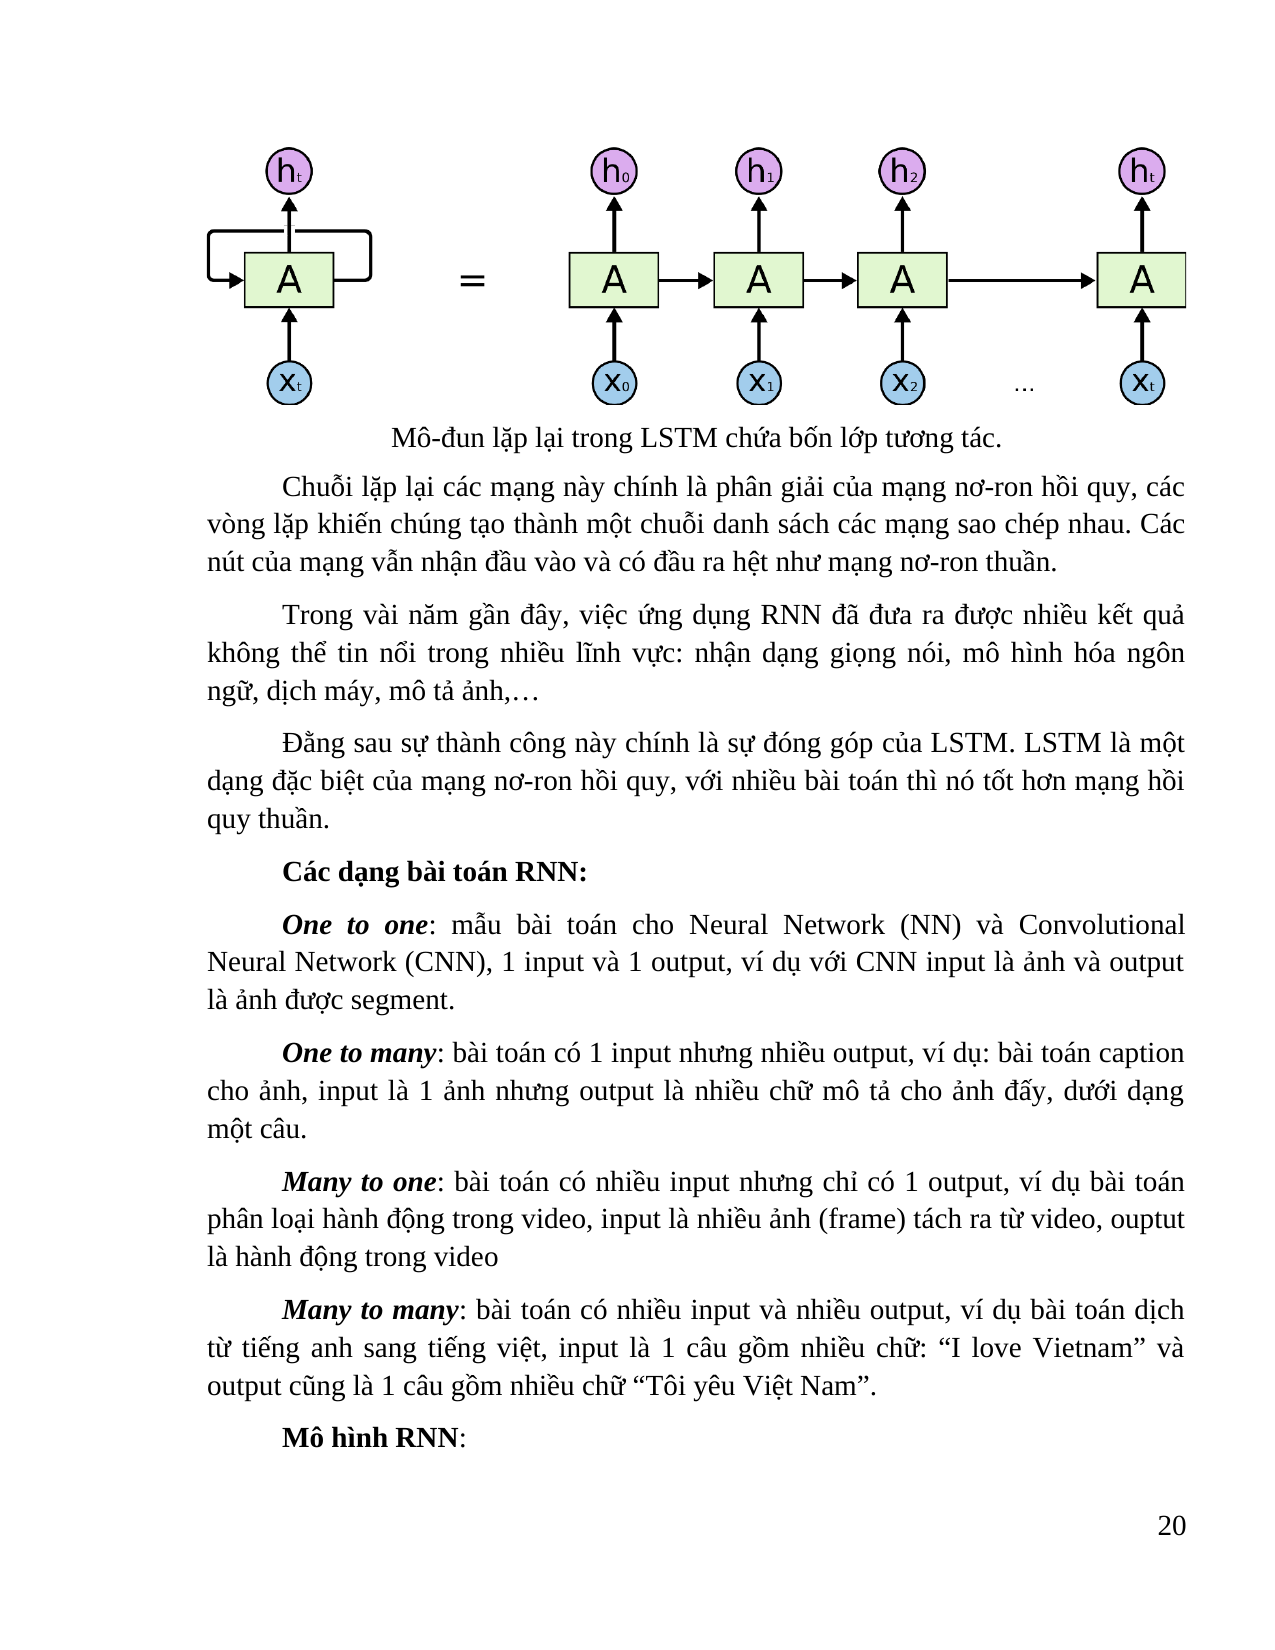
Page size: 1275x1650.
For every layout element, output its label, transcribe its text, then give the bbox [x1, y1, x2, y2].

text Mô-đun lặp lại trong LSTM chứa bốn lớp tương tác. [207, 420, 1186, 454]
text Chuỗi lặp lại các mạng này chính là phân giải của mạng nơ-ron hồi quy, các vòng lặp khiến chúng tạo thành một chuỗi danh sách các mạng sao chép nhau. Các nút của mạng vẫn nhận đầu vào và có đầu ra hệt như mạng nơ-ron thuần. [207, 469, 1186, 578]
text Mô hình RNN: [207, 1421, 1186, 1454]
text Đằng sau sự thành công này chính là sự đóng góp của LSTM. LSTM là một dạng đặc biệt của mạng nơ-ron hồi quy, với nhiều bài toán thì nó tốt hơn mạng hồi quy thuần. [207, 726, 1186, 835]
text One to many: bài toán có 1 input nhưng nhiều output, ví dụ: bài toán caption cho ảnh, input là 1 ảnh nhưng output là nhiều chữ mô tả cho ảnh đấy, dưới dạng một câu. [207, 1035, 1186, 1144]
text Many to many: bài toán có nhiều input và nhiều output, ví dụ bài toán dịch từ tiếng anh sang tiếng việt, input là 1 câu gồm nhiều chữ: “I love Vietnam” và output cũng là 1 câu gồm nhiều chữ “Tôi yêu Việt Nam”. [207, 1292, 1186, 1401]
text Các dạng bài toán RNN: [207, 854, 1186, 887]
text Many to one: bài toán có nhiều input nhưng chỉ có 1 output, ví dụ bài toán phân loại hành động trong video, input là nhiều ảnh (frame) tách ra từ video, ouptut là hành động trong video [207, 1164, 1186, 1273]
picture [206, 147, 1187, 405]
text One to one: mẫu bài toán cho Neural Network (NN) và Convolutional Neural Network (CNN), 1 input và 1 output, ví dụ với CNN input là ảnh và output là ảnh được segment. [207, 907, 1186, 1016]
text Trong vài năm gần đây, việc ứng dụng RNN đã đưa ra được nhiều kết quả không thể tin nổi trong nhiều lĩnh vực: nhận dạng giọng nói, mô hình hóa ngôn ngữ, dịch máy, mô tả ảnh,… [207, 597, 1186, 706]
